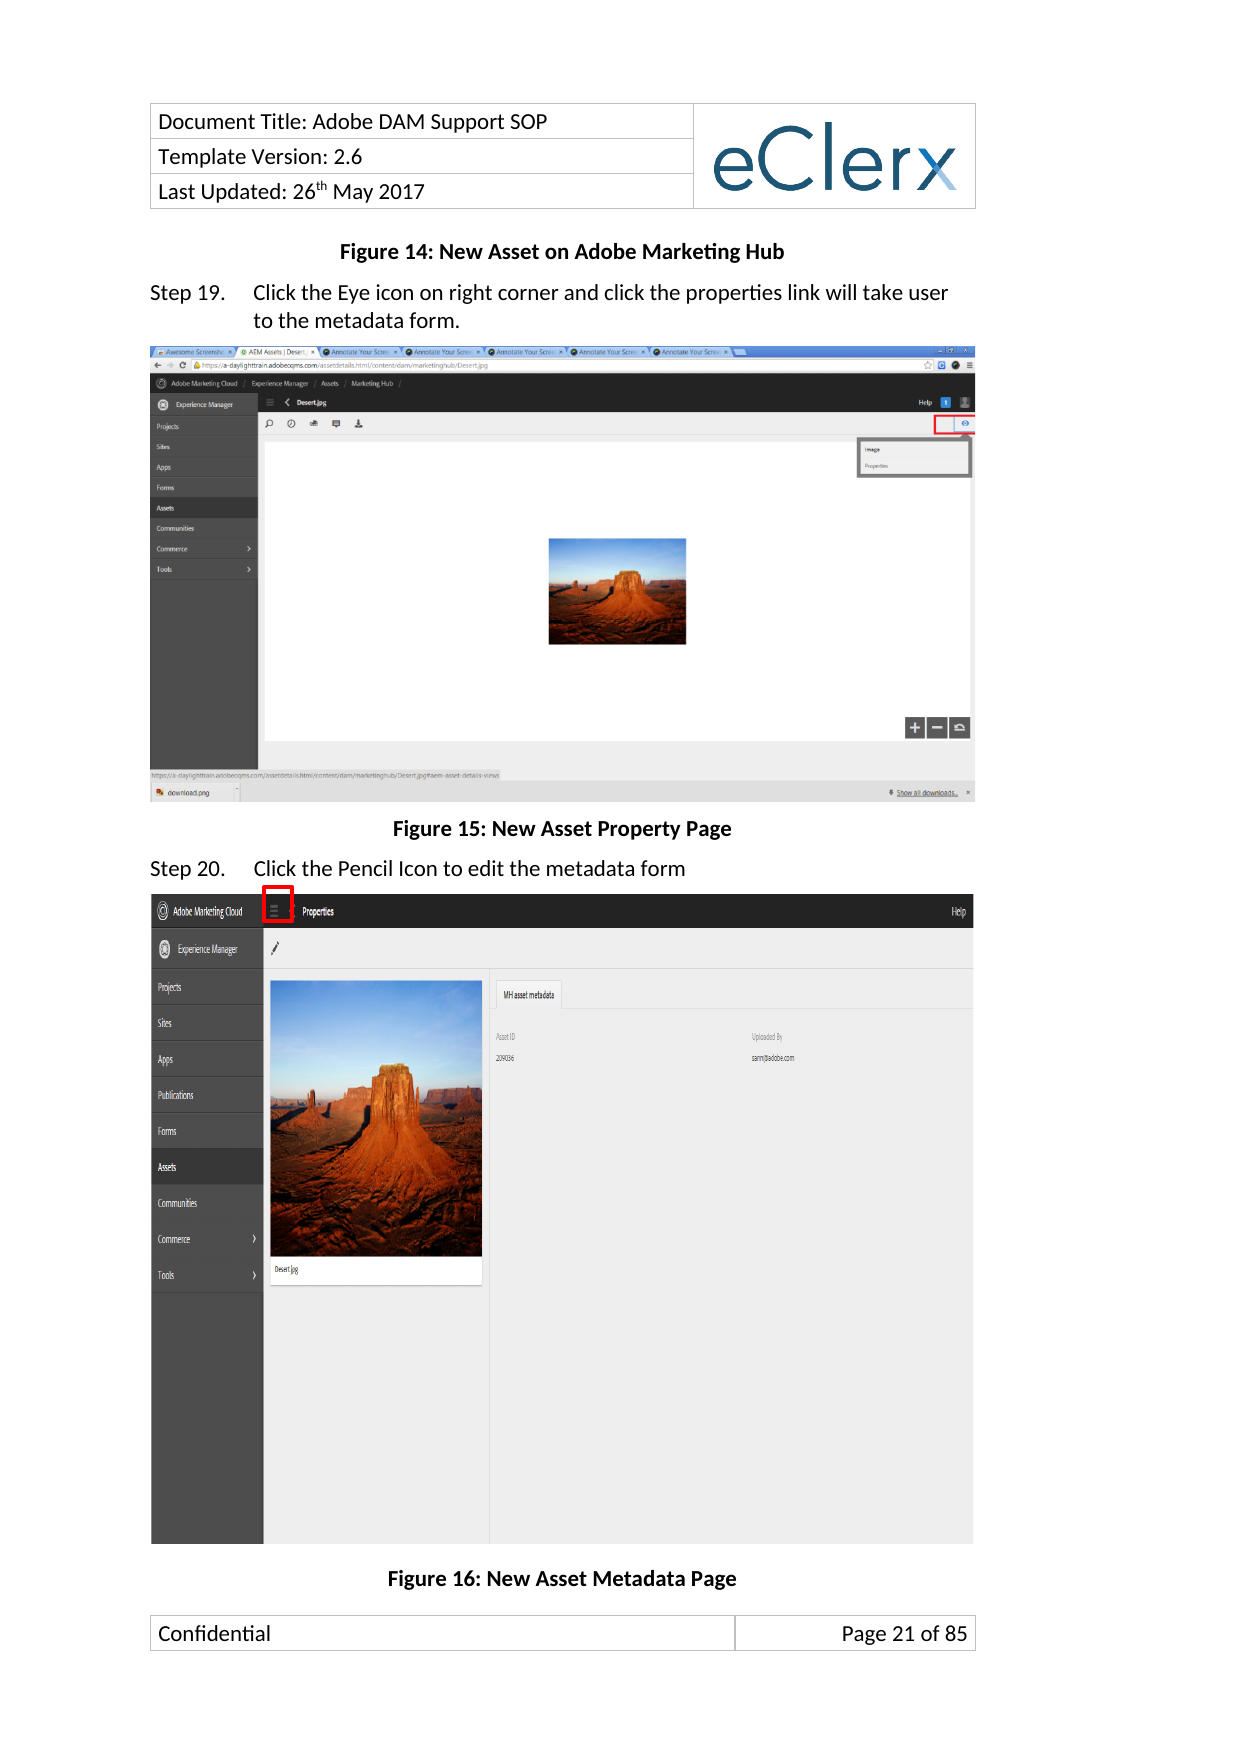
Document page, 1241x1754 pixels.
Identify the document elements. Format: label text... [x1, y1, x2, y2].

text Figure 15: New Asset Property Page [150, 814, 975, 842]
text Figure 16: New Asset Metadata Page [150, 1564, 975, 1592]
picture [151, 894, 974, 1544]
list Click the Eye icon on right corner and click the properties link will take user to the metadata form. [150, 278, 975, 334]
picture [711, 108, 958, 204]
picture [266, 894, 290, 919]
picture [150, 346, 976, 802]
text Figure 14: New Asset on Adobe Marketing Hub [150, 237, 975, 265]
list Click the Pencil Icon to edit the metadata form [150, 854, 975, 882]
